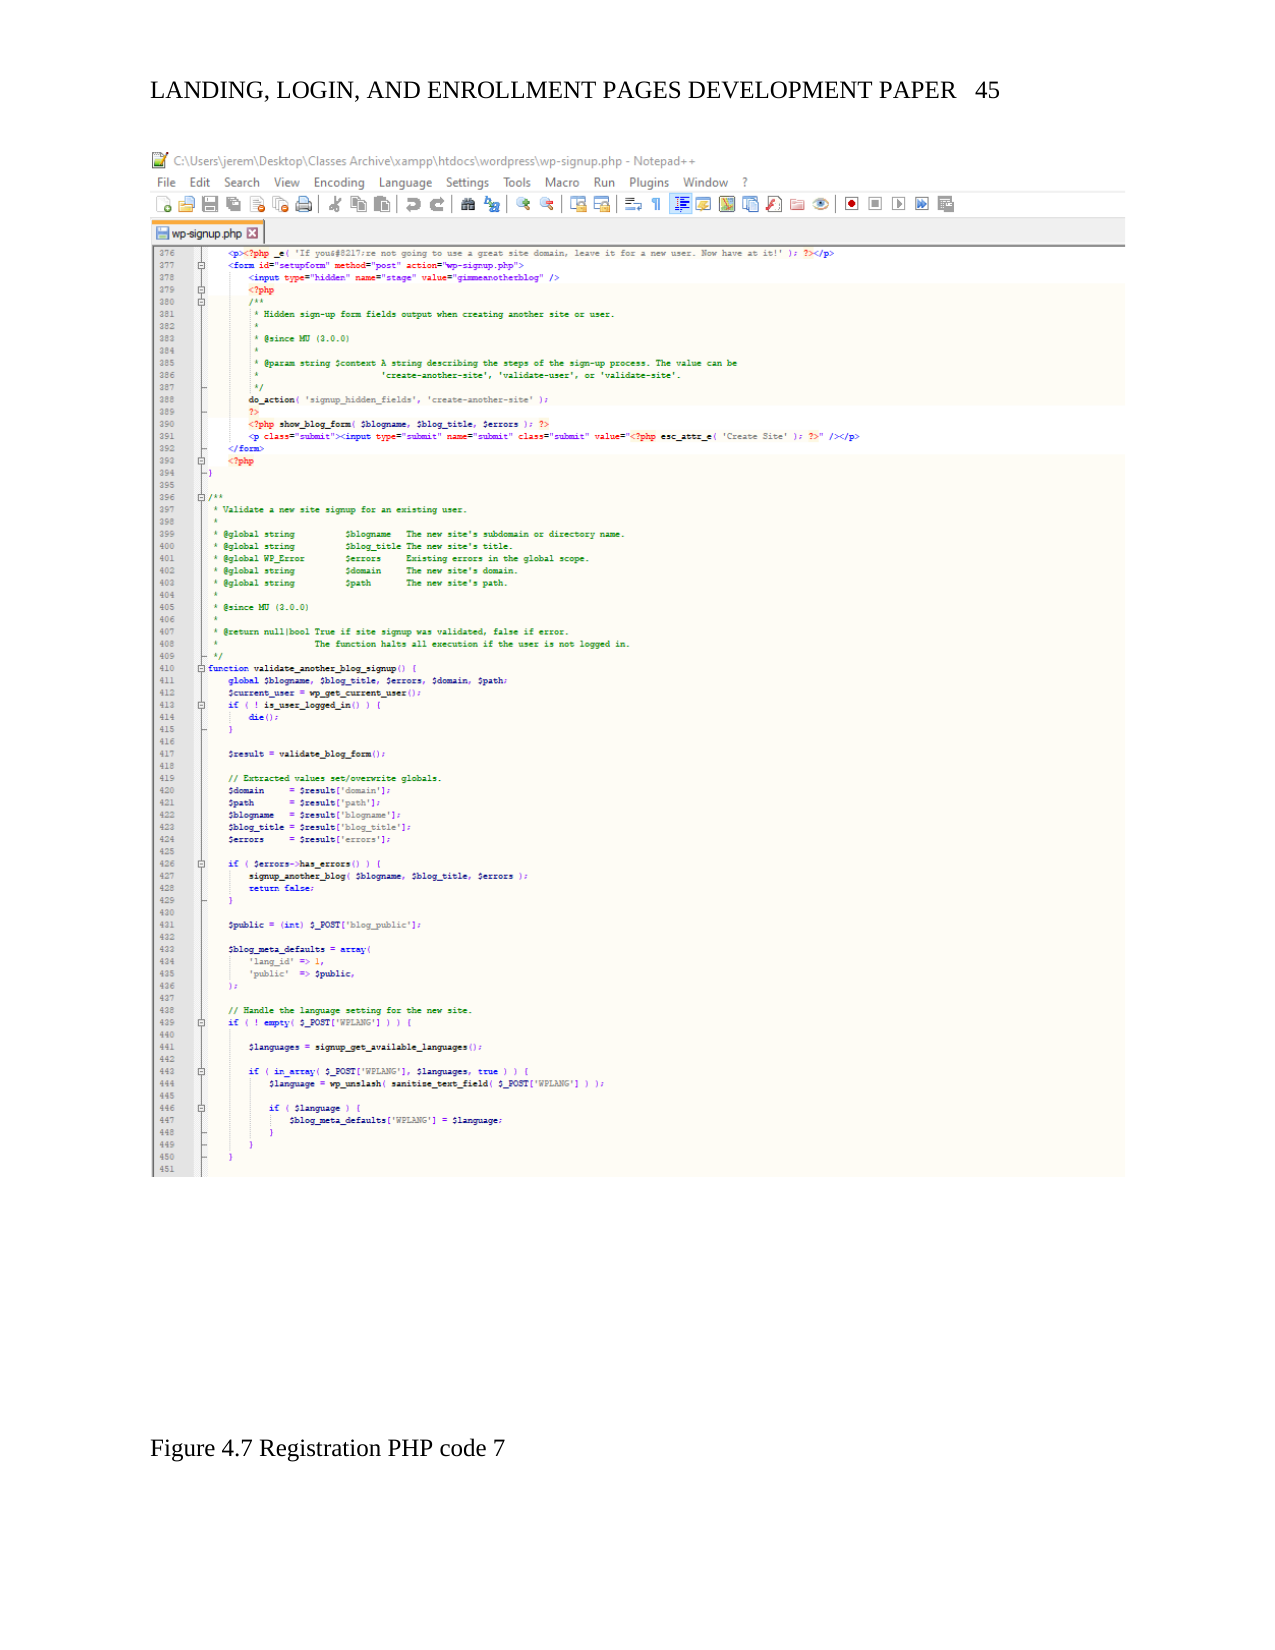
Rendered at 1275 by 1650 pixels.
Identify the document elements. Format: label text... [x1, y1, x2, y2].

picture [150, 150, 1125, 1177]
text Figure 4.7 Registration PHP code 7 [150, 1433, 1125, 1462]
